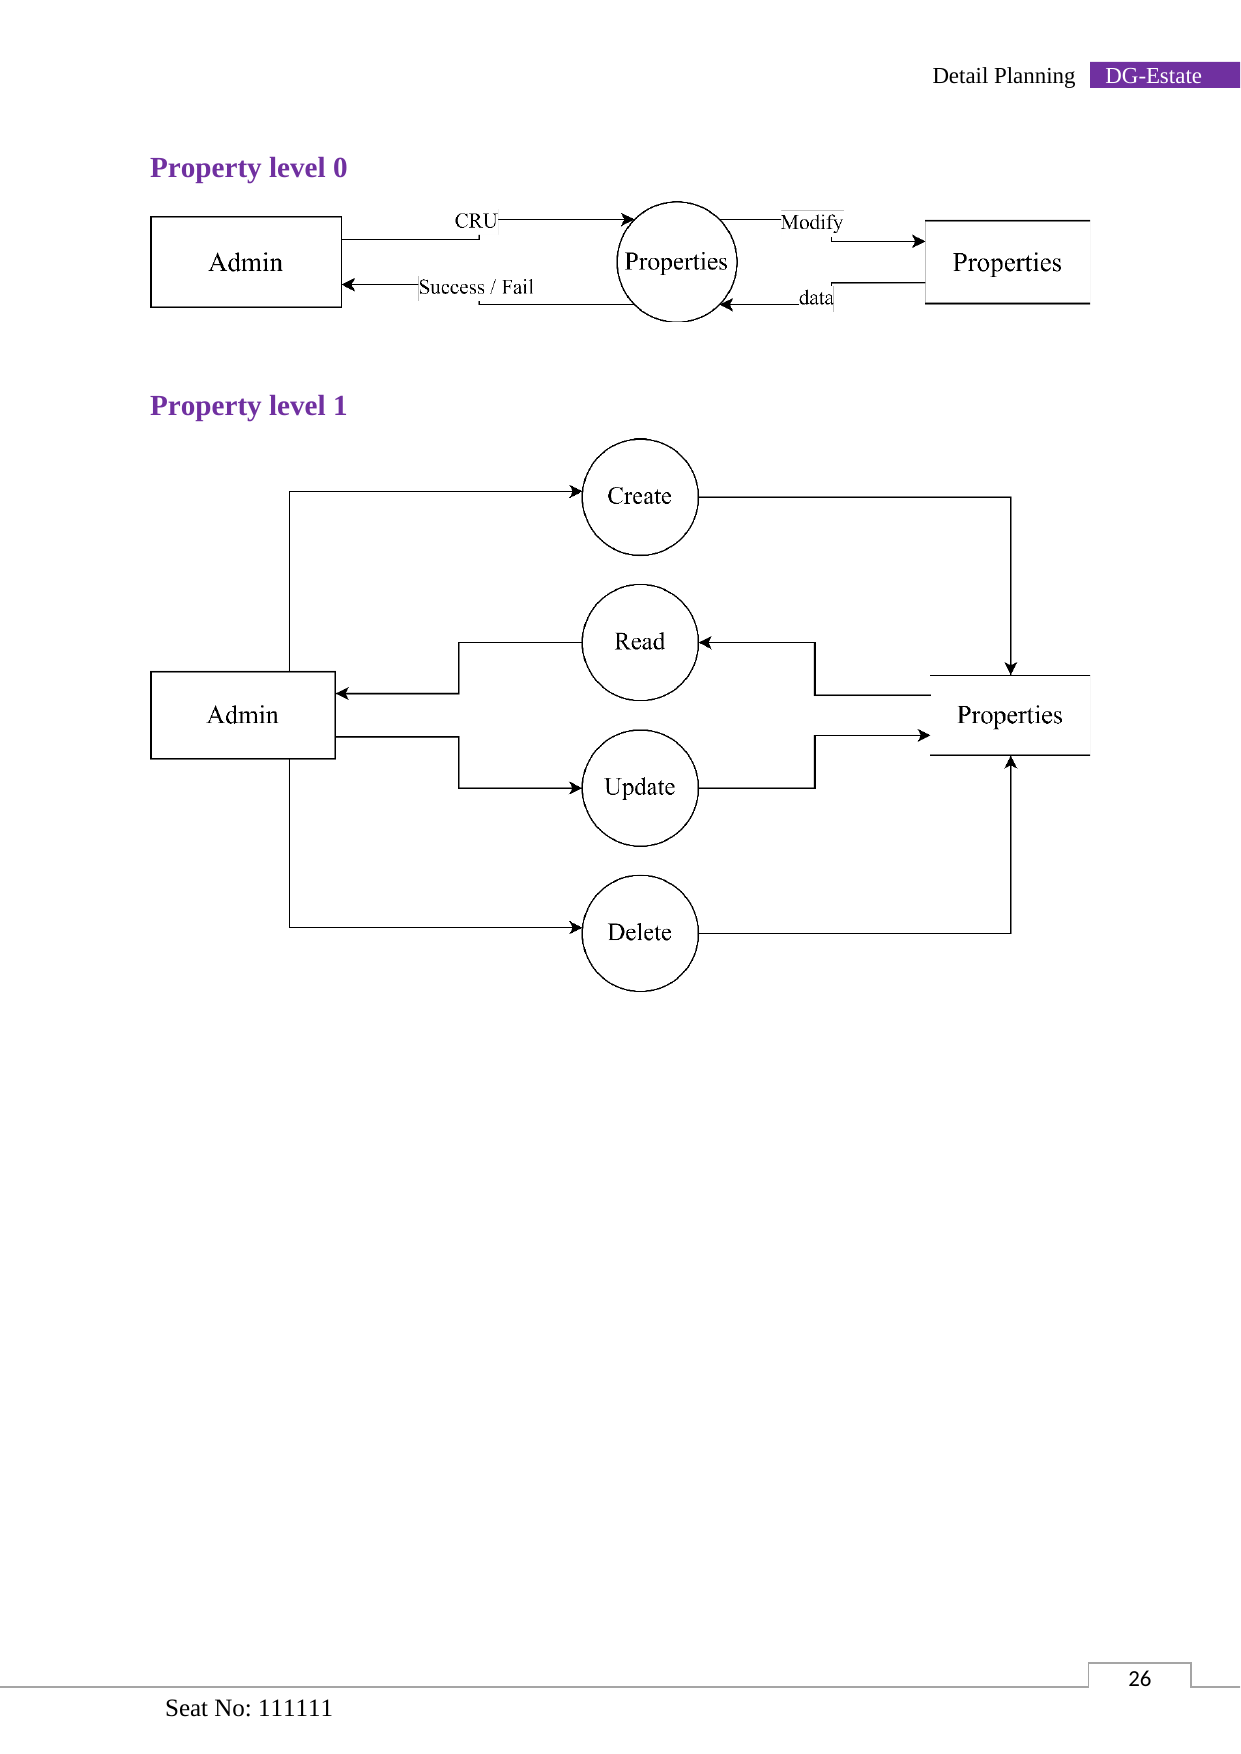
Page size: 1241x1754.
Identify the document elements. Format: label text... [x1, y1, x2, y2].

title Property level 1 [150, 388, 1090, 422]
picture [150, 438, 1091, 992]
title Property level 0 [150, 150, 1090, 183]
picture [150, 200, 1091, 322]
